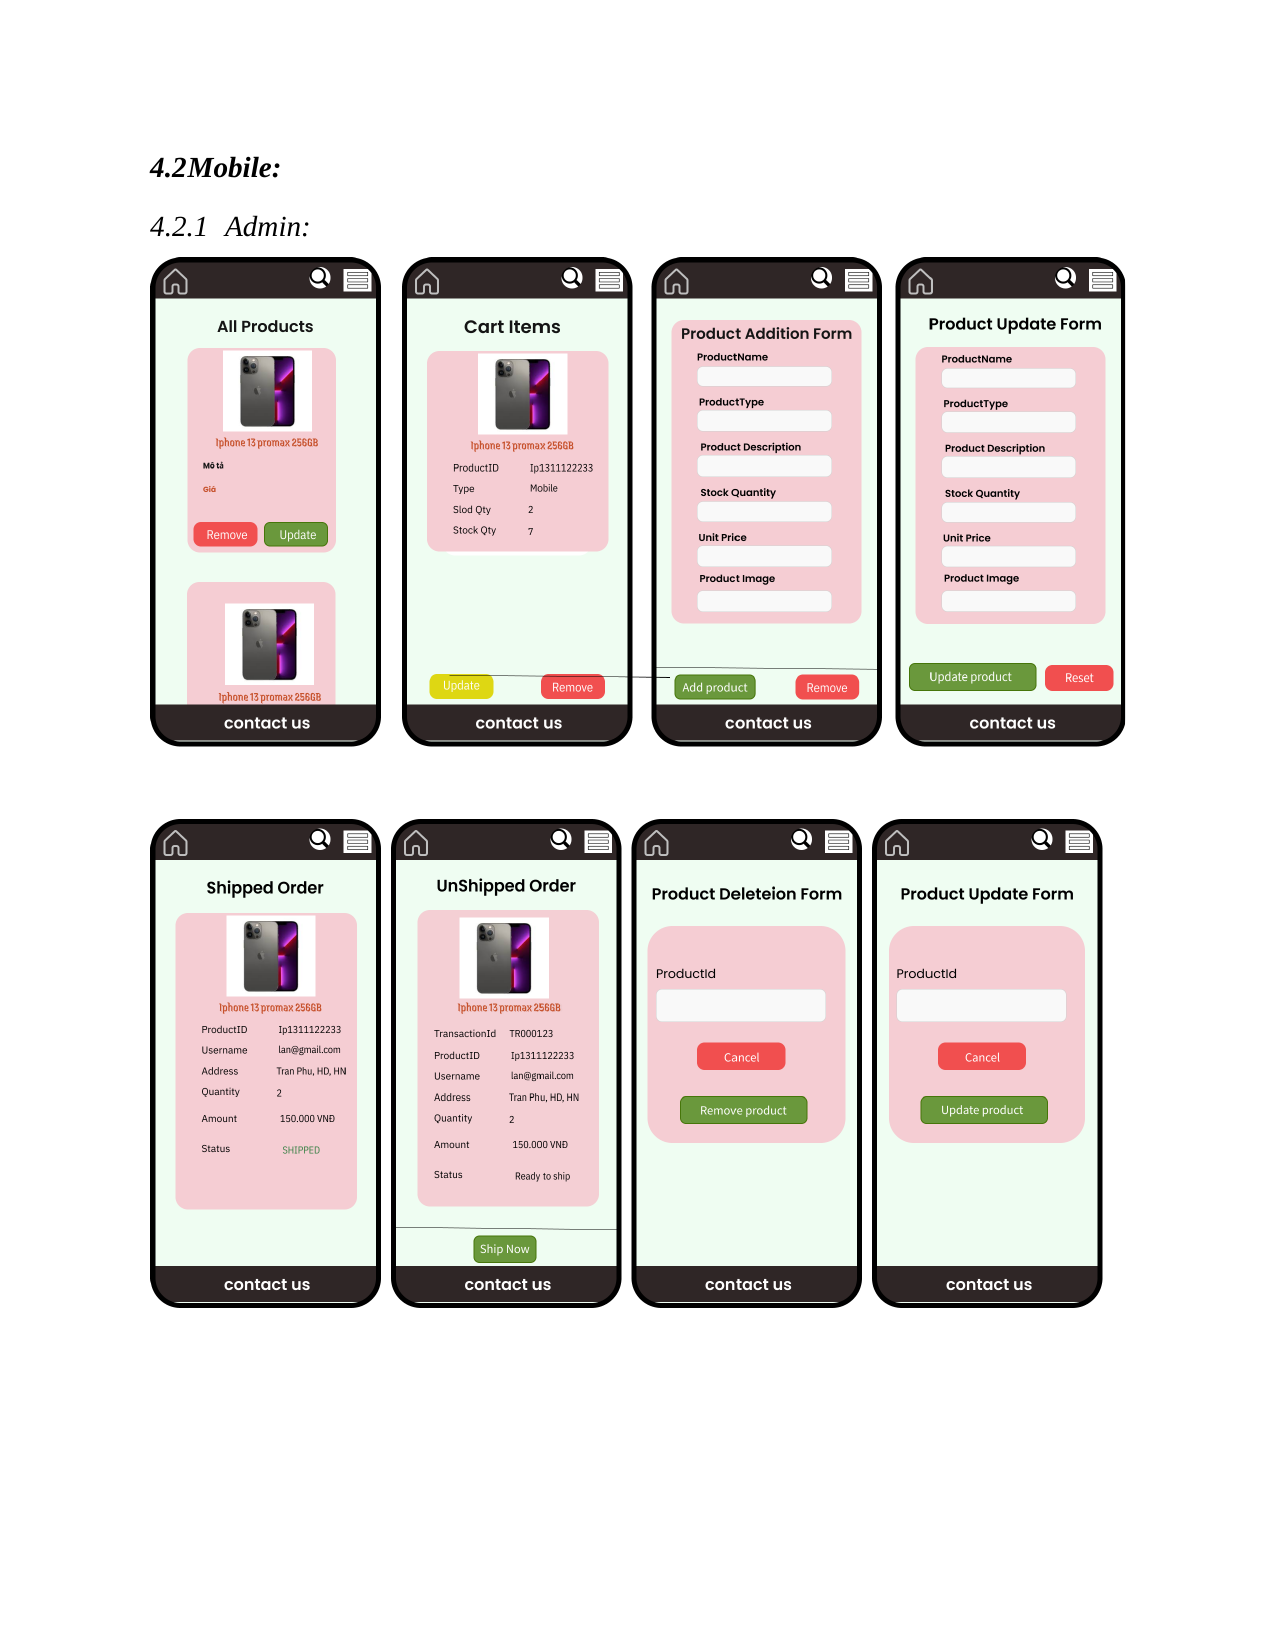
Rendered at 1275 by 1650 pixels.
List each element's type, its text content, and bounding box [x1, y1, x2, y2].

subtitle Mobile: [150, 150, 1125, 183]
picture [150, 257, 1125, 1308]
subtitle Admin: [150, 209, 1125, 243]
